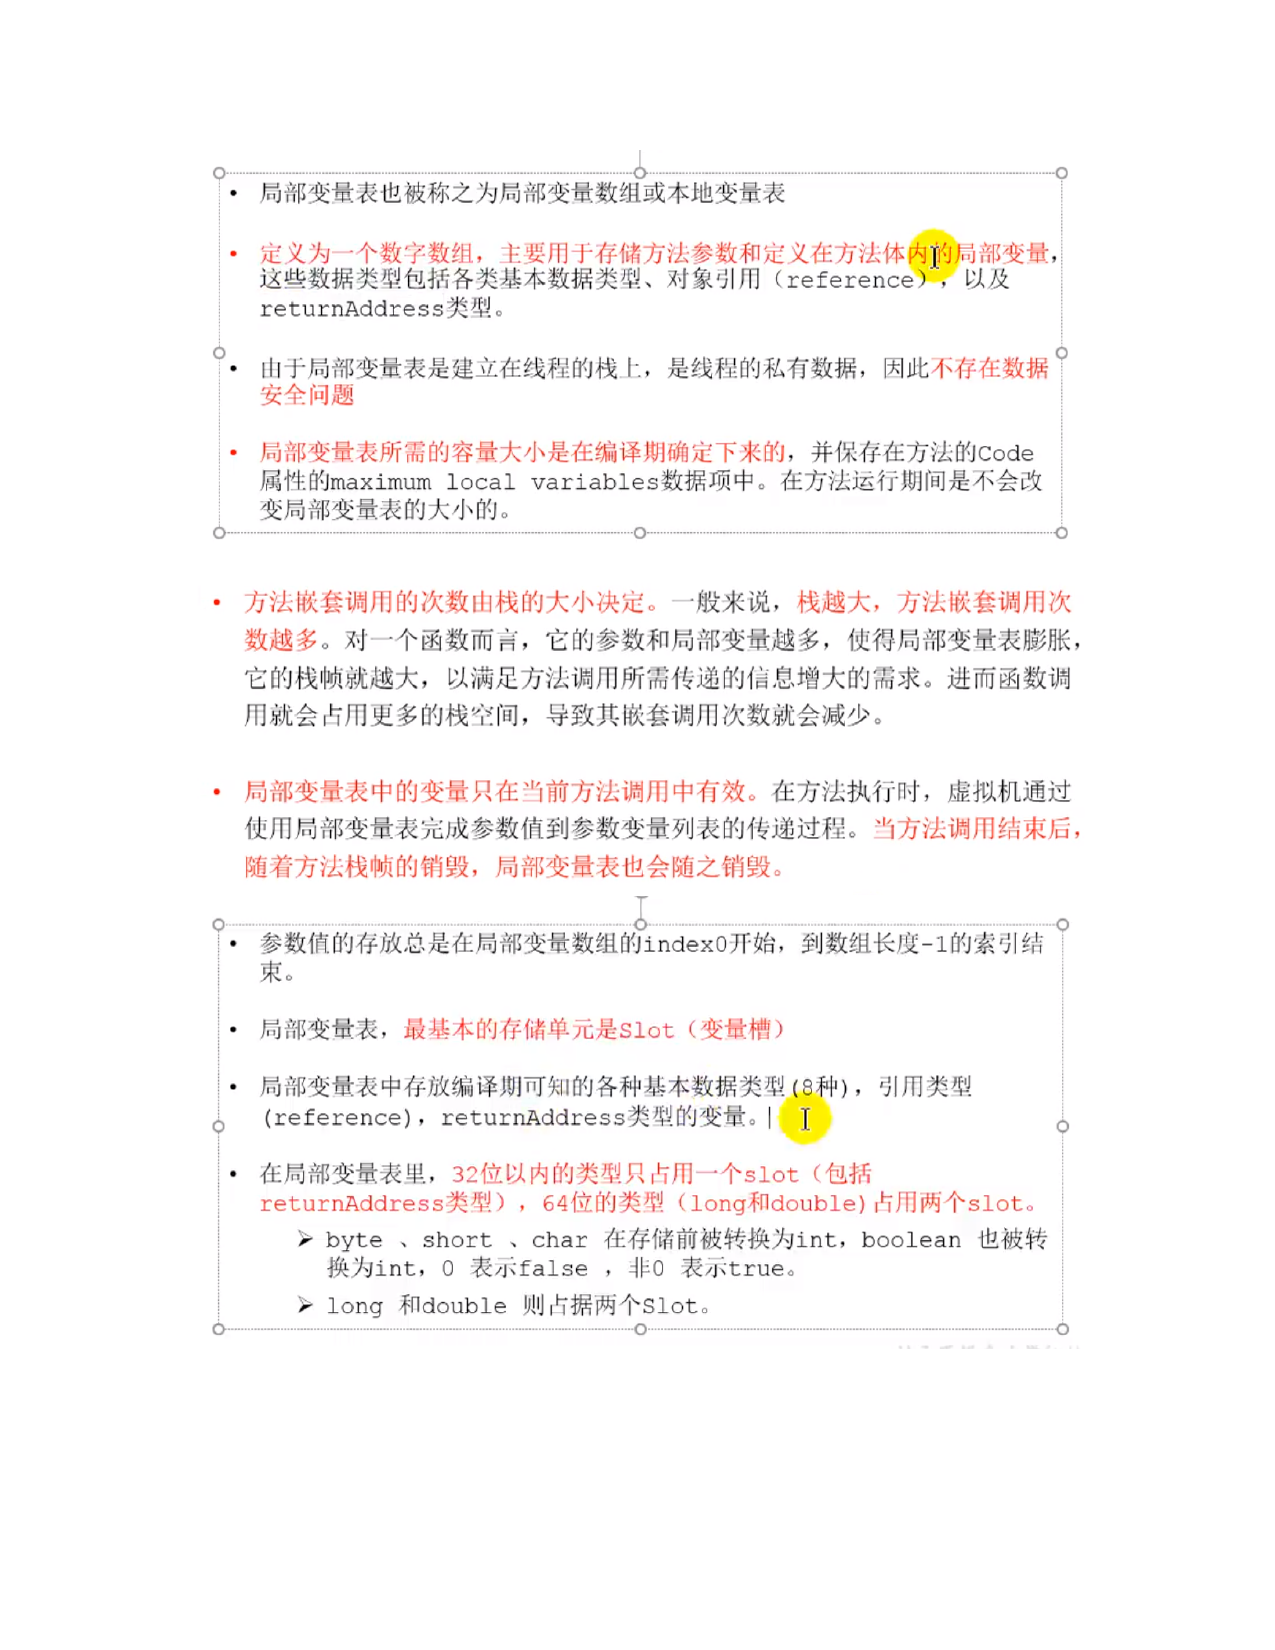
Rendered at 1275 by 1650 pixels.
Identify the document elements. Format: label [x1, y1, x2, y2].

picture [187, 150, 1088, 546]
picture [187, 564, 1088, 895]
picture [187, 896, 1088, 1349]
